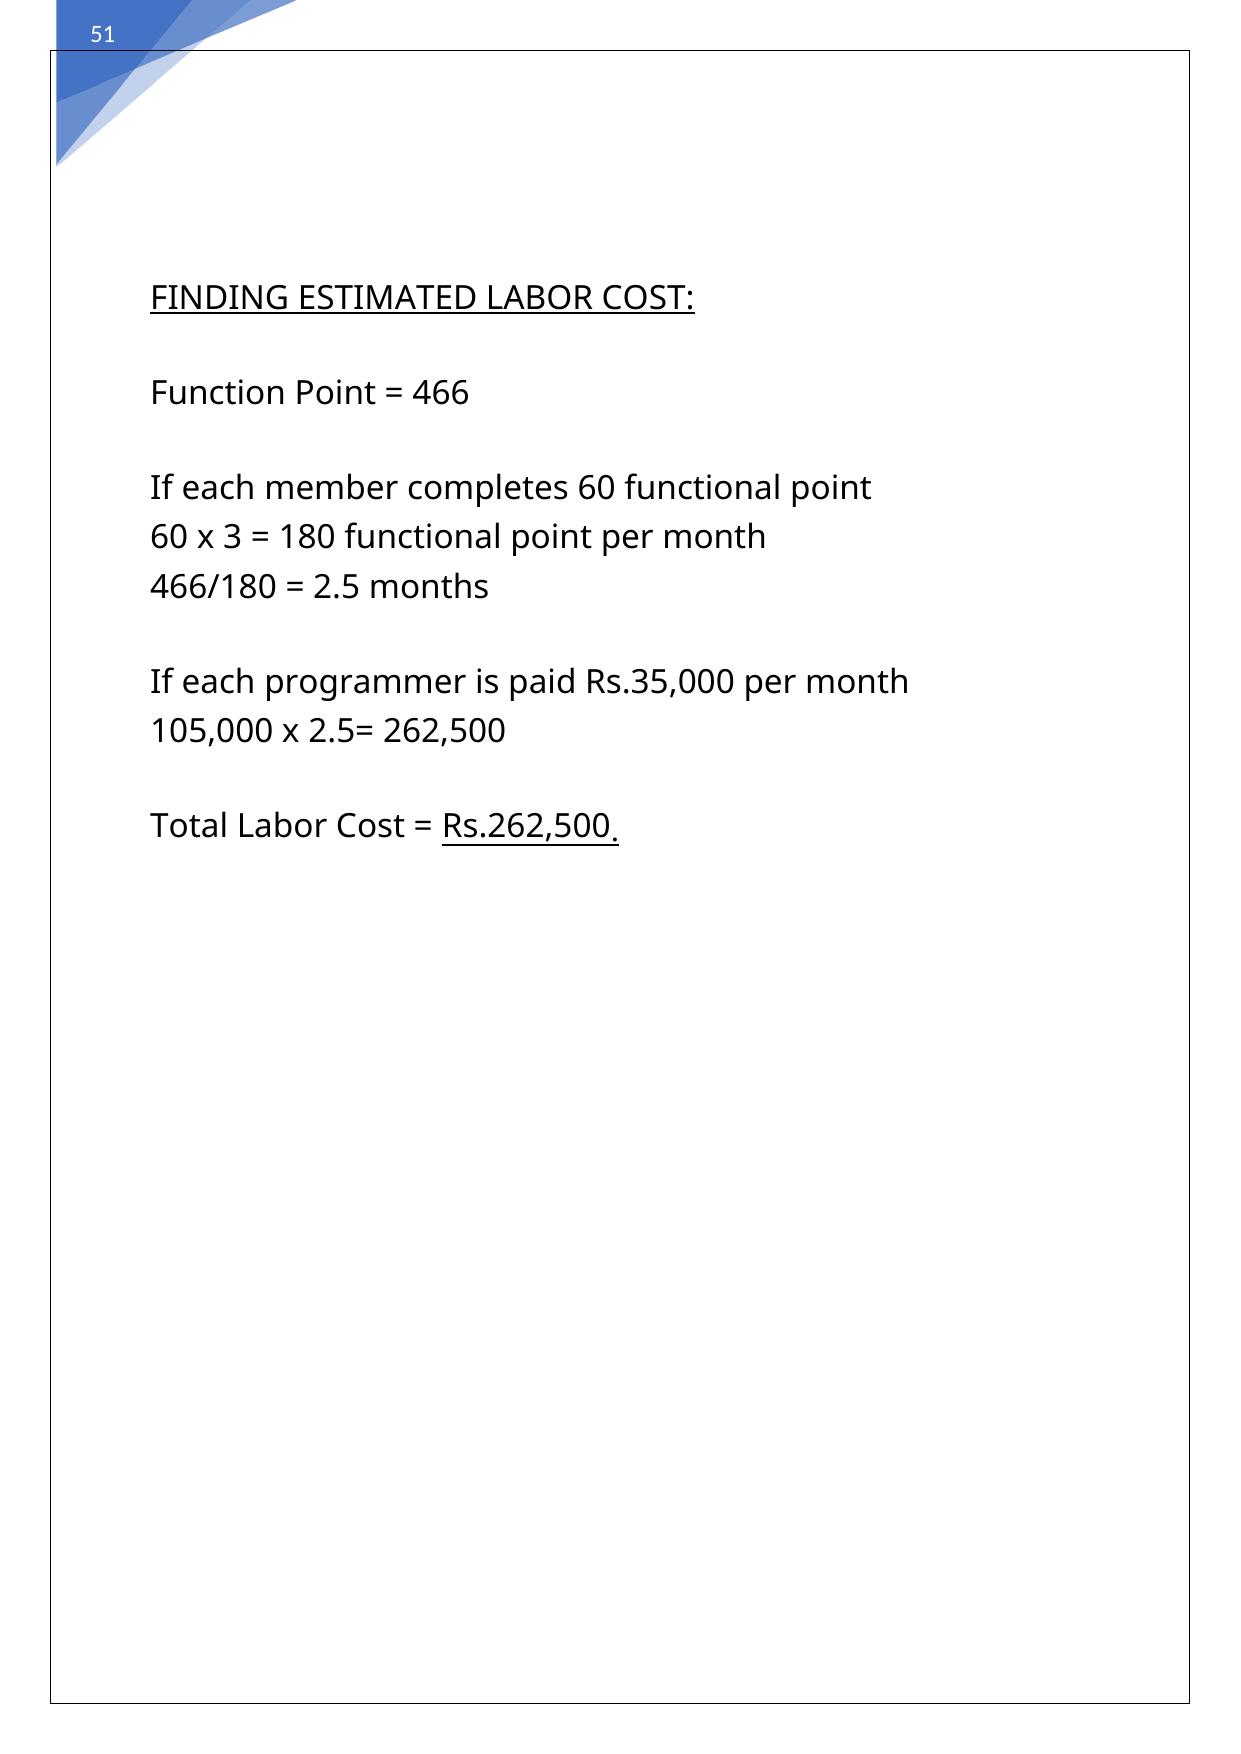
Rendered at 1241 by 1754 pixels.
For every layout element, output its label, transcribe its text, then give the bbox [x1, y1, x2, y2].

text Total Labor Cost = Rs.262,500​. [150, 802, 1090, 851]
text If each member completes 60 functional point ​ [150, 463, 1090, 513]
text Function Point = 466​ [150, 369, 1090, 418]
text 105,000 x 2.5= 262,500​ [150, 707, 1090, 756]
picture [56, 51, 298, 168]
text 60 x 3 = 180 functional point per month​ [150, 513, 1090, 562]
picture [56, 0, 298, 50]
text If each programmer is paid Rs.35,000 per month​ [150, 657, 1090, 707]
text 466/180 = 2.5 months​ [150, 562, 1090, 612]
text FINDING ESTIMATED LABOR COST: [150, 274, 1090, 323]
